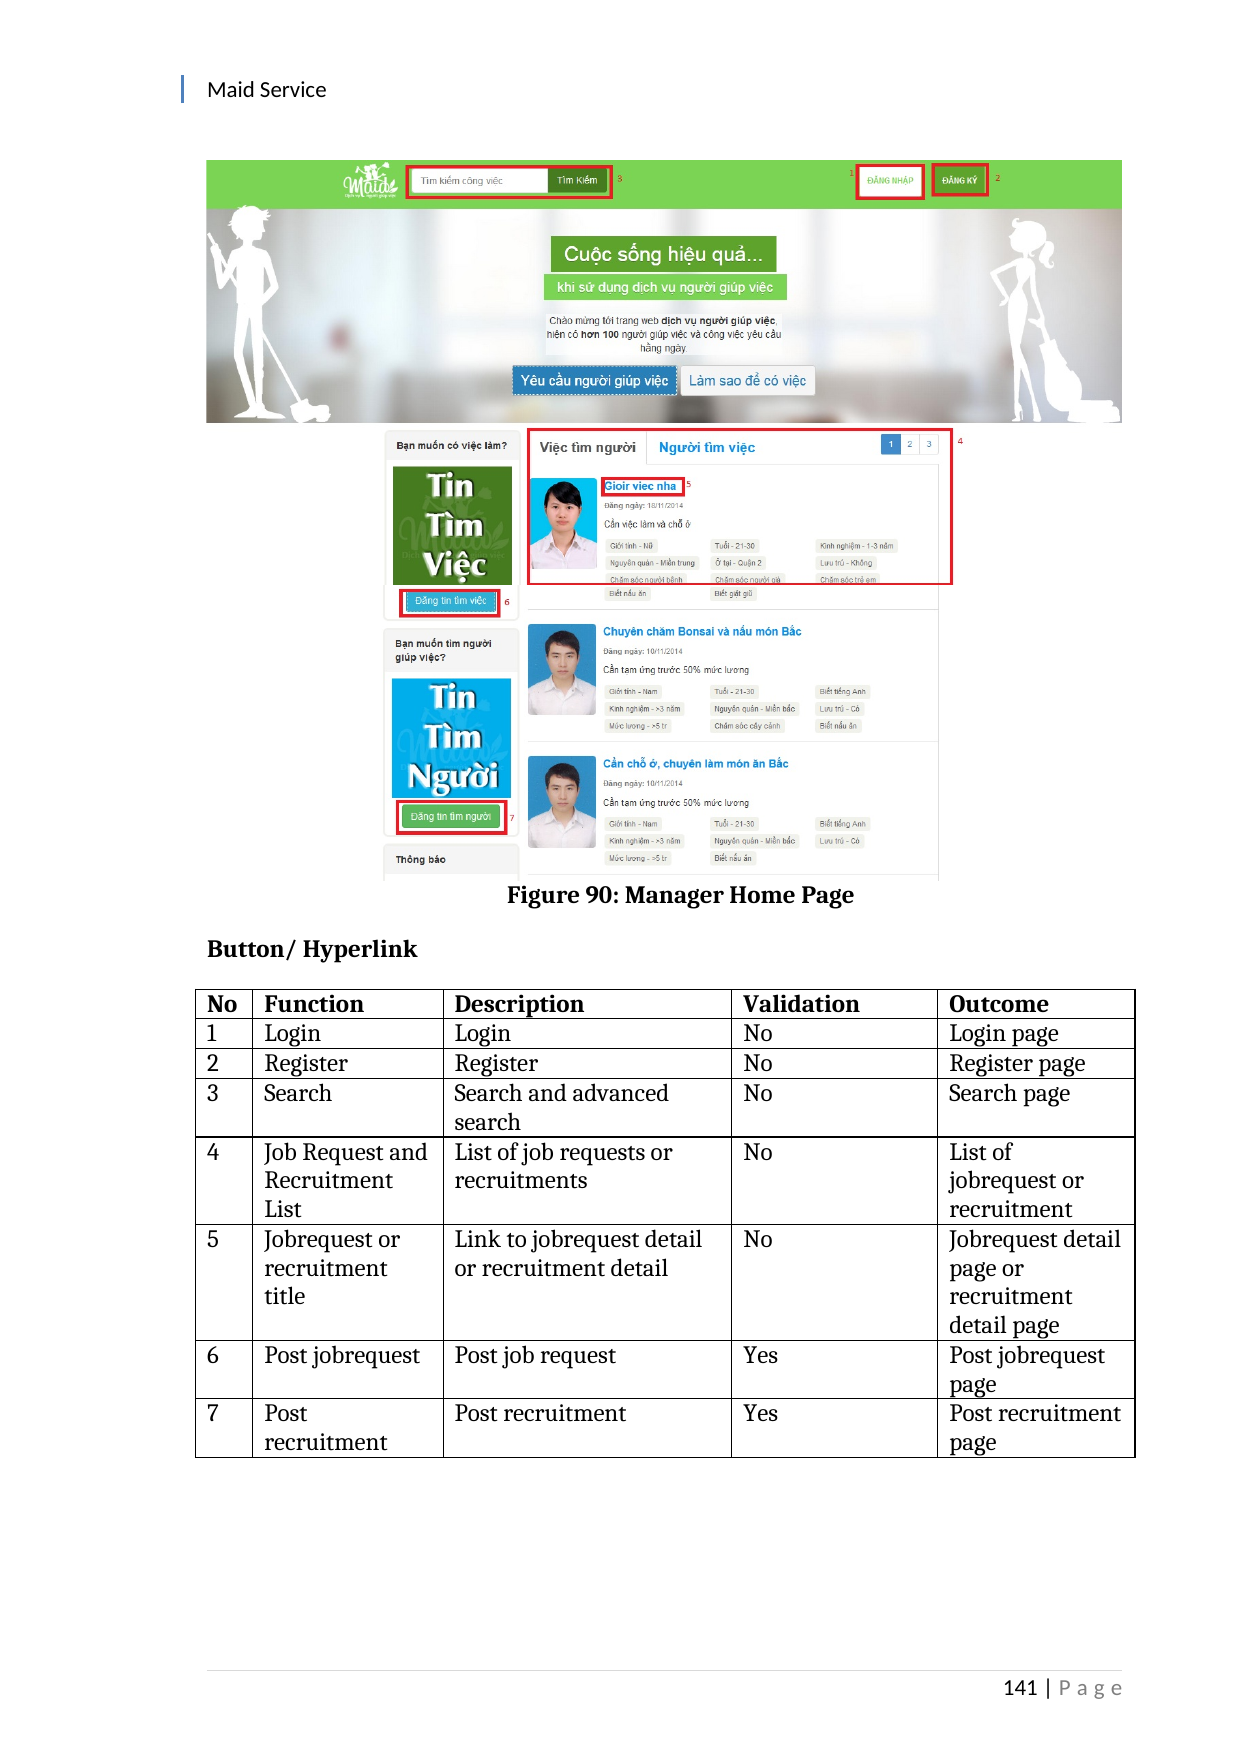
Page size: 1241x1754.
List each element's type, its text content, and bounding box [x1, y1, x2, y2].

table_cell Jobrequest detail page or recruitment detail page [938, 1225, 1134, 1340]
table_cell Link to jobrequest detail or recruitment detail [444, 1225, 731, 1340]
table_cell Login [253, 1019, 443, 1048]
table_header Outcome [938, 990, 1134, 1018]
table_cell Search and advanced search [444, 1079, 731, 1136]
table_cell Yes [732, 1399, 937, 1457]
table_cell List of job requests or recruitments [444, 1138, 731, 1224]
table_cell No [732, 1225, 937, 1340]
table_cell Post recruitment page [938, 1399, 1134, 1457]
table_cell Login page [938, 1019, 1134, 1048]
table_cell Search [253, 1079, 443, 1136]
table_cell Jobrequest or recruitment title [253, 1225, 443, 1340]
table_header No [196, 990, 252, 1018]
table_cell 5 [196, 1225, 252, 1340]
table_cell No [732, 1049, 937, 1078]
table_cell Search page [938, 1079, 1134, 1136]
table_cell Login [444, 1019, 731, 1048]
table_cell 3 [196, 1079, 252, 1136]
table_cell Post jobrequest [253, 1341, 443, 1398]
table_header Description [444, 990, 731, 1018]
table_cell Register [444, 1049, 731, 1078]
table_cell Post job request [444, 1341, 731, 1398]
table_cell 2 [196, 1049, 252, 1078]
text Button/ Hyperlink [207, 935, 1122, 963]
table_header Function [253, 990, 443, 1018]
table_cell 7 [196, 1399, 252, 1457]
table_cell No [732, 1138, 937, 1224]
table_cell List of jobrequest or recruitment [938, 1138, 1134, 1224]
table_cell No [732, 1019, 937, 1048]
table_cell Post recruitment [253, 1399, 443, 1457]
table_cell Register [253, 1049, 443, 1078]
table_cell Register page [938, 1049, 1134, 1078]
table_cell 4 [196, 1138, 252, 1224]
table_cell Post recruitment [444, 1399, 731, 1457]
table_header Validation [732, 990, 937, 1018]
table_cell 6 [196, 1341, 252, 1398]
table_cell Yes [732, 1341, 937, 1398]
table_cell Post jobrequest page [938, 1341, 1134, 1398]
picture [206, 160, 1122, 881]
table_cell No [732, 1079, 937, 1136]
table_cell 1 [196, 1019, 252, 1048]
table_cell Job Request and Recruitment List [253, 1138, 443, 1224]
